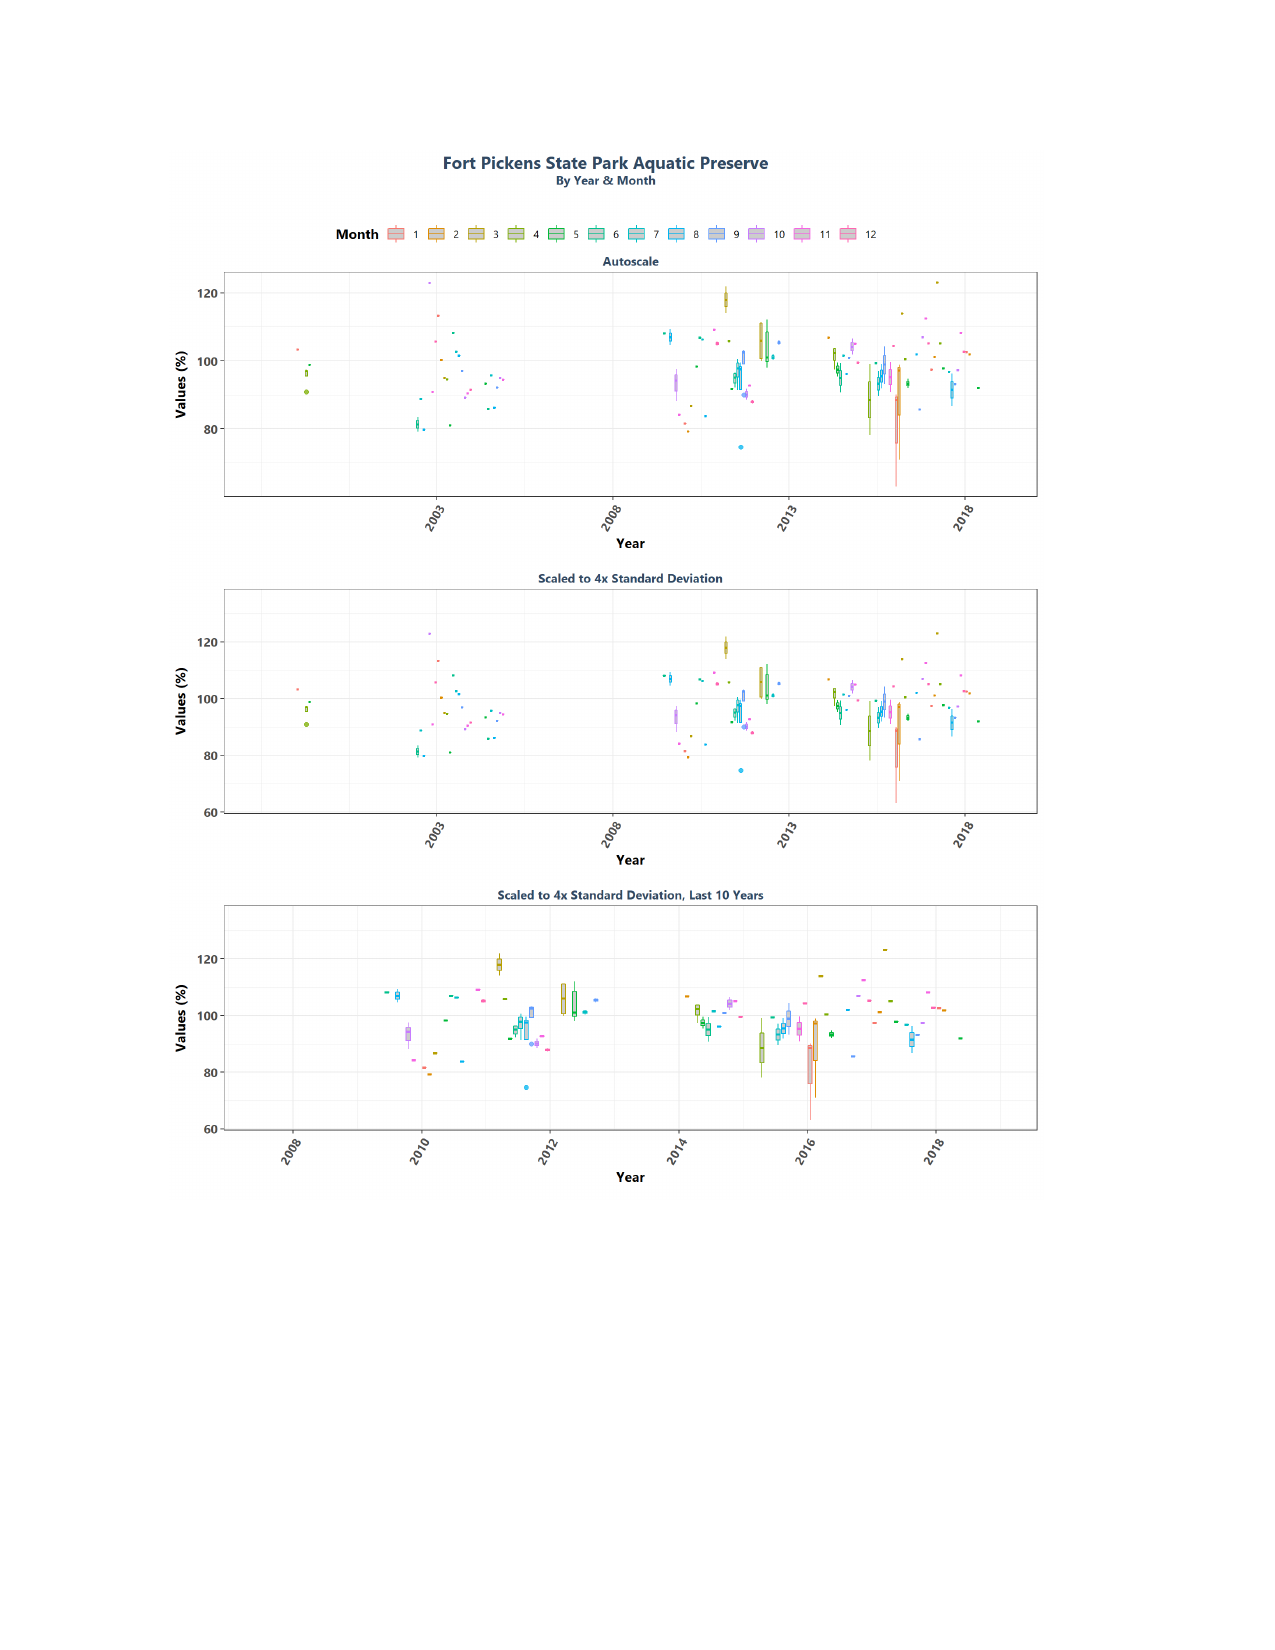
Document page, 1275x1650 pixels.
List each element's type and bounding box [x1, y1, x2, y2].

picture [168, 150, 1044, 1200]
